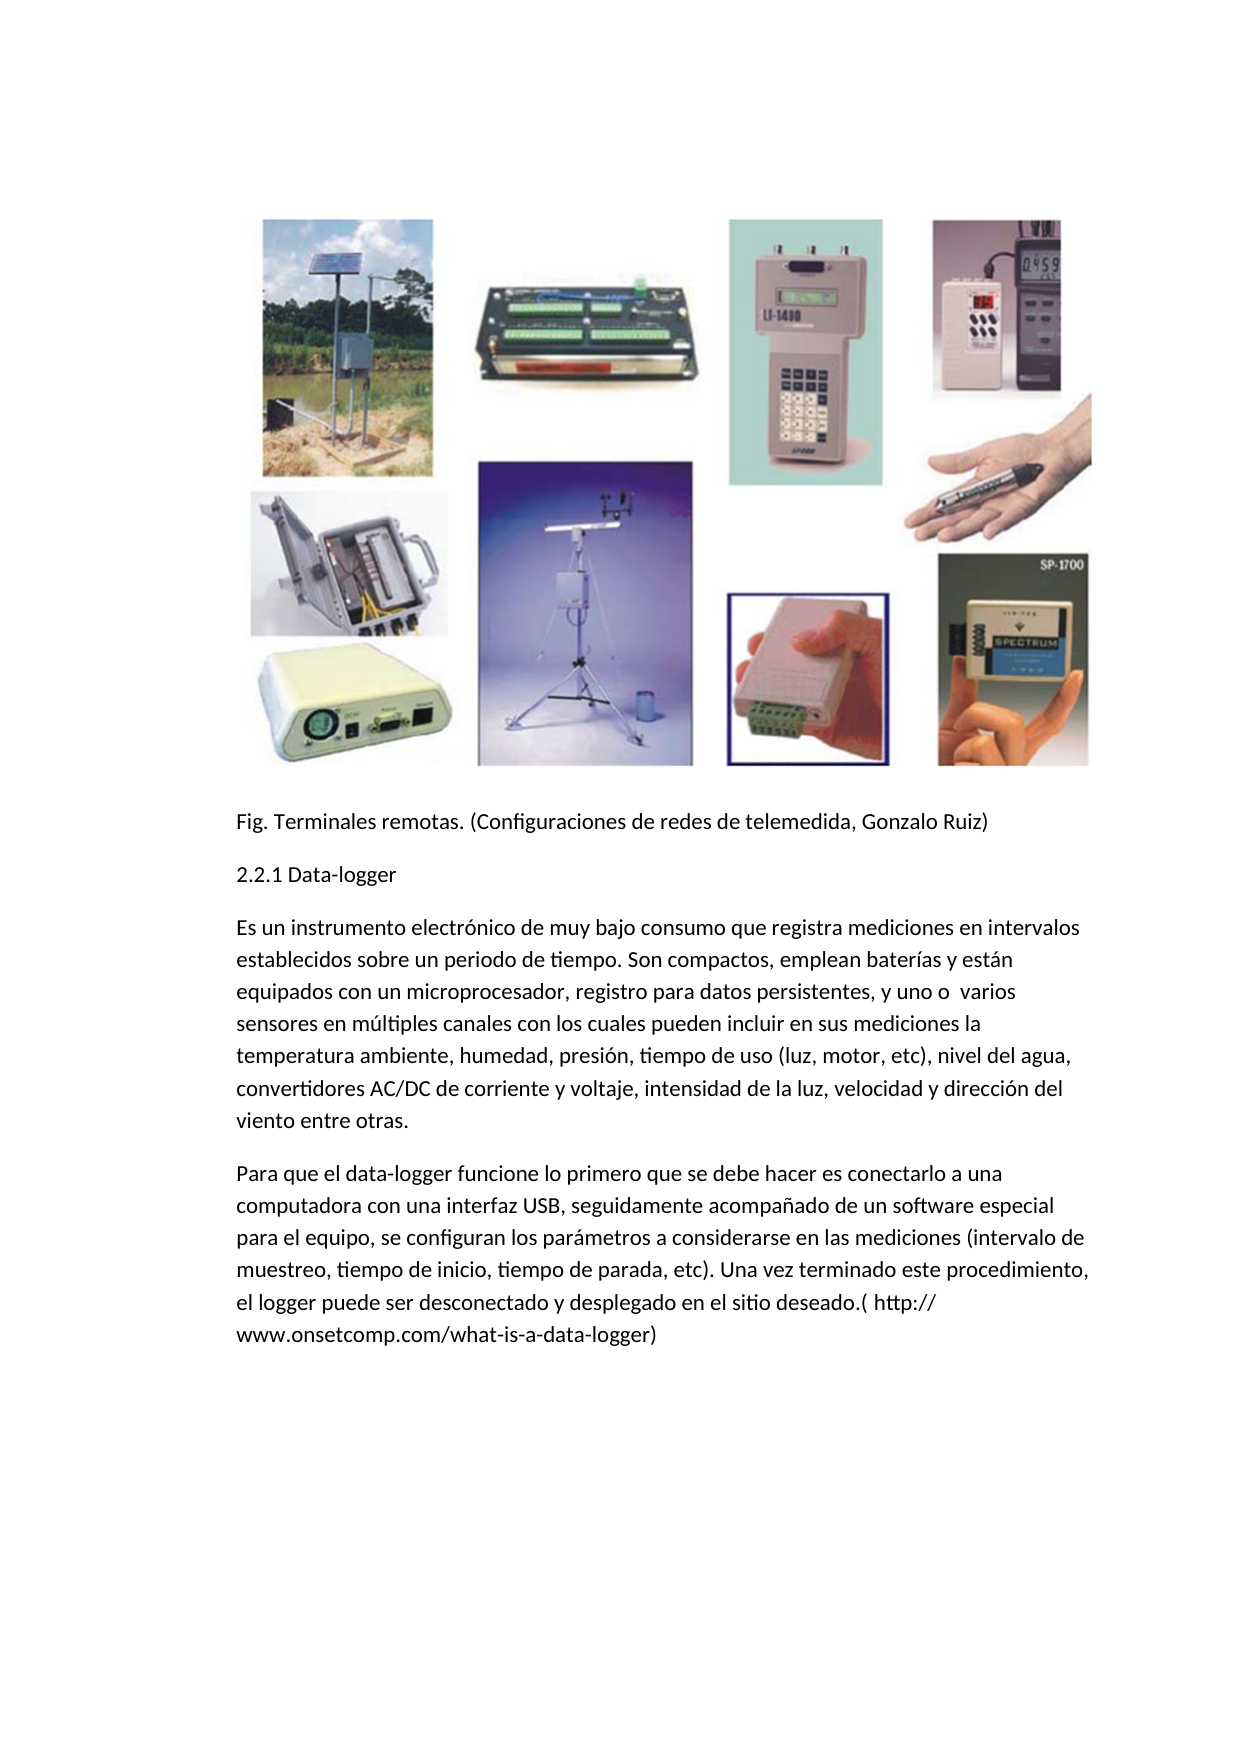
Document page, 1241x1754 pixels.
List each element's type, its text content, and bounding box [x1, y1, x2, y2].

text Para que el data-logger funcione lo primero que se debe hacer es conectarlo a una computadora con una interfaz USB, seguidamente acompañado de un software especial para el equipo, se configuran los parámetros a considerarse en las mediciones (intervalo de muestreo, tiempo de inicio, tiempo de parada, etc). Una vez terminado este procedimiento, el logger puede ser desconectado y desplegado en el sitio deseado.( http:// www.onsetcomp.com/what-is-a-data-logger) [236, 1159, 1092, 1348]
text Fig. Terminales remotas. (Configuraciones de redes de telemedida, Gonzalo Ruiz) [236, 807, 1092, 835]
text 2.2.1 Data-logger [236, 860, 1092, 888]
text Es un instrumento electrónico de muy bajo consumo que registra mediciones en intervalos establecidos sobre un periodo de tiempo. Son compactos, emplean baterías y están equipados con un microprocesador, registro para datos persistentes, y uno o varios sensores en múltiples canales con los cuales pueden incluir en sus mediciones la temperatura ambiente, humedad, presión, tiempo de uso (luz, motor, etc), nivel del agua, convertidores AC/DC de corriente y voltaje, intensidad de la luz, velocidad y dirección del viento entre otras. [236, 913, 1092, 1134]
picture [236, 206, 1093, 782]
